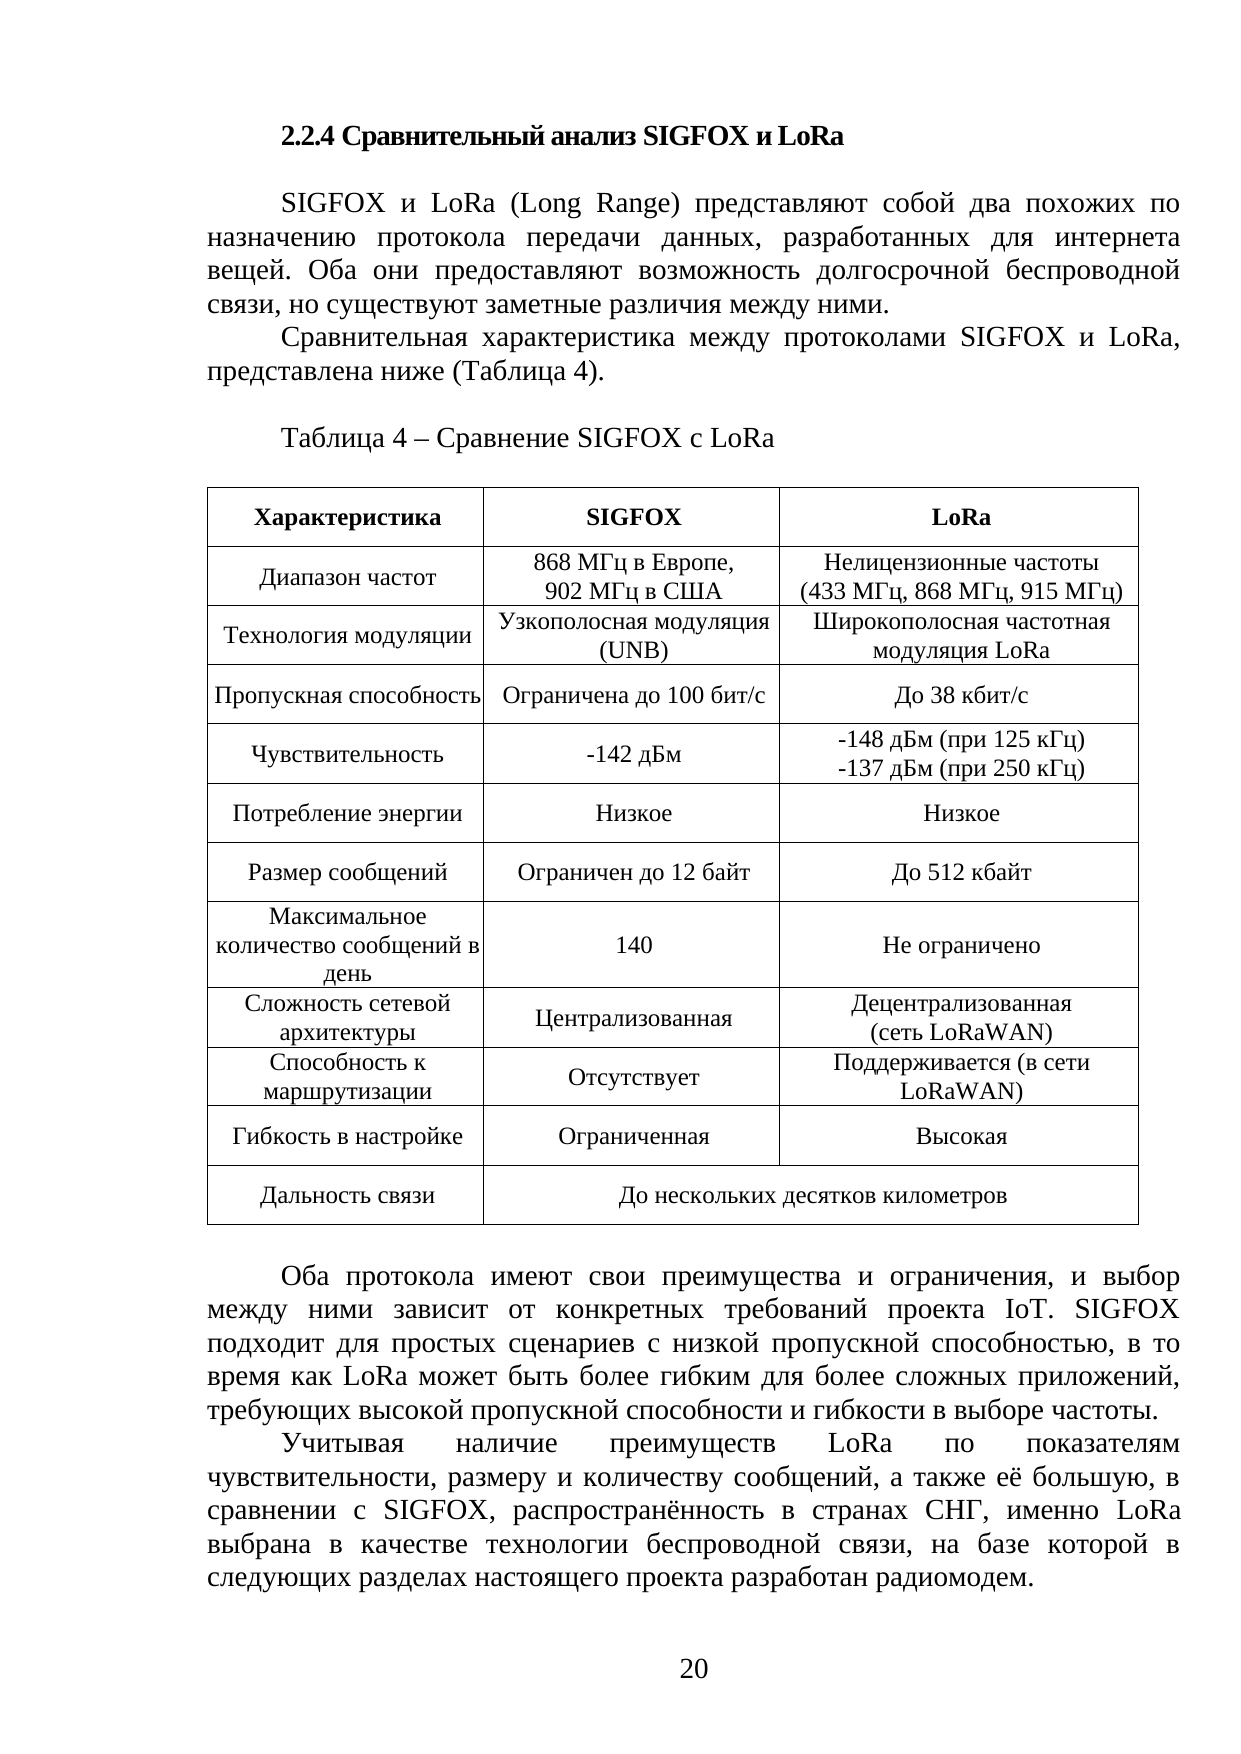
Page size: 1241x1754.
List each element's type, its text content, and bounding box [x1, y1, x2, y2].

table_cell Ограничена до 100 бит/с [484, 665, 779, 723]
table_cell Размер сообщений [208, 843, 483, 901]
table_cell 140 [484, 902, 779, 987]
table_cell Способность к маршрутизации [208, 1048, 483, 1105]
table_cell Диапазон частот [208, 547, 483, 605]
table_cell Ограничен до 12 байт [484, 843, 779, 901]
table_cell Дальность связи [208, 1166, 483, 1223]
table_cell Поддерживается (в сети LoRaWAN) [780, 1048, 1138, 1105]
table_cell До 38 кбит/с [780, 665, 1138, 723]
table_cell -142 дБм [484, 724, 779, 782]
table_cell Низкое [780, 784, 1138, 841]
table_cell Максимальное количество сообщений в день [208, 902, 483, 987]
table_cell Не ограничено [780, 902, 1138, 987]
text Сравнительная характеристика между протоколами SIGFOX и LoRa, представлена ниже (Таблица 4). [207, 319, 1181, 386]
table_cell Потребление энергии [208, 784, 483, 841]
table_cell Пропускная способность [208, 665, 483, 723]
table_cell 868 МГц в Европе, 902 МГц в США [484, 547, 779, 605]
table_cell Высокая [780, 1106, 1138, 1164]
table_cell До 512 кбайт [780, 843, 1138, 901]
text Оба протокола имеют свои преимущества и ограничения, и выбор между ними зависит от конкретных требований проекта IoT. SIGFOX подходит для простых сценариев с низкой пропускной способностью, в то время как LoRa может быть более гибким для более сложных приложений, требующих высокой пропускной способности и гибкости в выборе частоты. [207, 1258, 1181, 1425]
table_cell Сложность сетевой архитектуры [208, 988, 483, 1046]
table_cell Технология модуляции [208, 606, 483, 664]
table_cell До нескольких десятков километров [484, 1166, 1138, 1223]
table_cell Отсутствует [484, 1048, 779, 1105]
text SIGFOX и LoRa (Long Range) представляют собой два похожих по назначению протокола передачи данных, разработанных для интернета вещей. Оба они предоставляют возможность долгосрочной беспроводной связи, но существуют заметные различия между ними. [207, 185, 1181, 319]
table_cell Нелицензионные частоты (433 МГц, 868 МГц, 915 МГц) [780, 547, 1138, 605]
table_cell Гибкость в настройке [208, 1106, 483, 1164]
table_cell Широкополосная частотная модуляция LoRa [780, 606, 1138, 664]
list Сравнительный анализ SIGFOX и LoRa [207, 118, 1181, 152]
text Таблица – Сравнение SIGFOX с LoRa [207, 420, 1181, 453]
table_cell Децентрализованная (сеть LoRaWAN) [780, 988, 1138, 1046]
table_cell Ограниченная [484, 1106, 779, 1164]
table_header Характеристика [208, 488, 483, 546]
table_header LoRa [780, 488, 1138, 546]
table_cell Низкое [484, 784, 779, 841]
text Учитывая наличие преимуществ LoRa по показателям чувствительности, размеру и количеству сообщений, а также её большую, в сравнении с SIGFOX, распространённость в странах СНГ, именно LoRа выбрана в качестве технологии беспроводной связи, на базе которой в следующих разделах настоящего проекта разработан радиомодем. [207, 1425, 1181, 1593]
table_cell Чувствительность [208, 724, 483, 782]
table_cell -148 дБм (при 125 кГц) -137 дБм (при 250 кГц) [780, 724, 1138, 782]
table_cell Узкополосная модуляция (UNB) [484, 606, 779, 664]
table_header SIGFOX [484, 488, 779, 546]
table_cell Централизованная [484, 988, 779, 1046]
